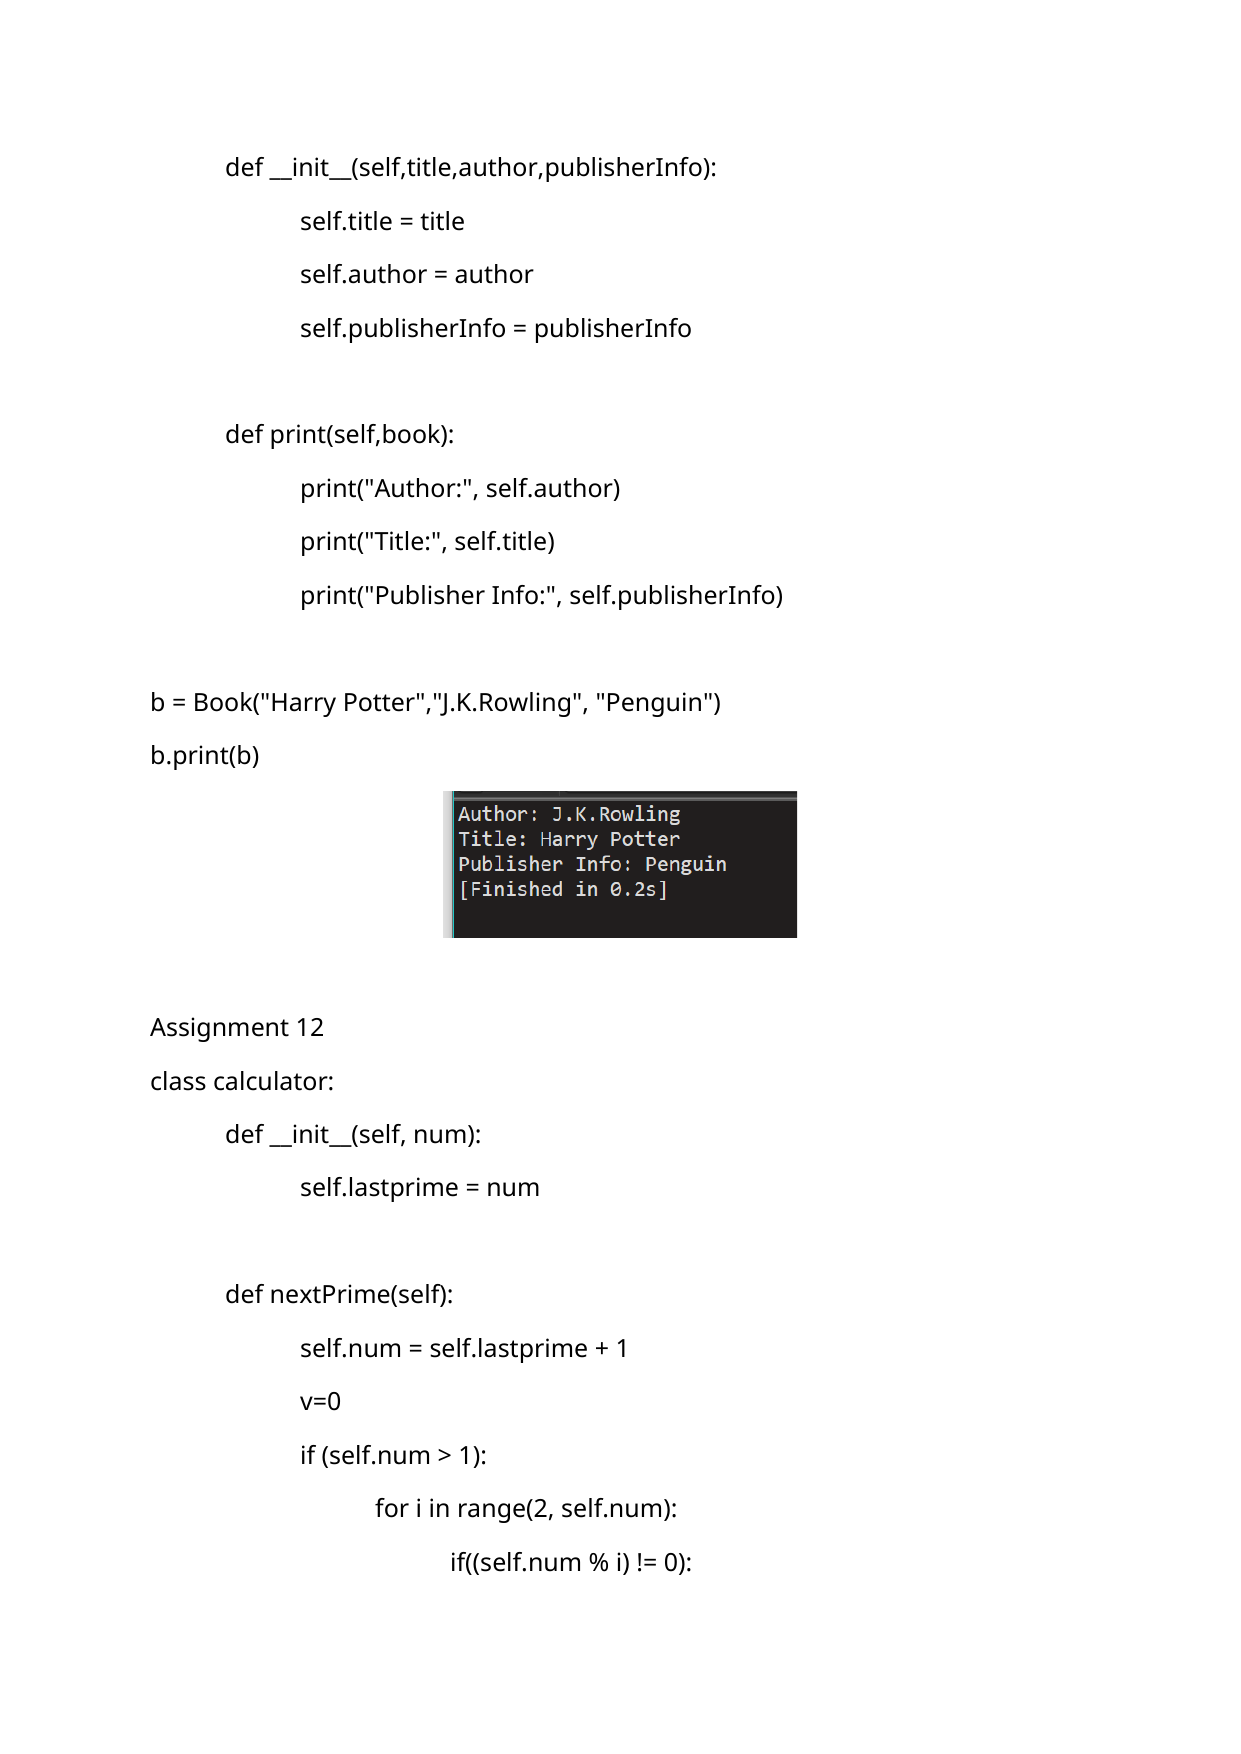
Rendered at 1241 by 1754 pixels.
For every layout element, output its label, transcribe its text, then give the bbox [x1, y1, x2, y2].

text if (self.num > 1): [150, 1437, 1090, 1471]
text def __init__(self, num): [150, 1117, 1090, 1151]
text v=0 [150, 1384, 1090, 1418]
text print("Author:", self.author) [150, 471, 1090, 505]
text self.num = self.lastprime + 1 [150, 1330, 1090, 1364]
text for i in range(2, self.num): [150, 1491, 1090, 1525]
text b.print(b) [150, 738, 1090, 772]
text def __init__(self,title,author,publisherInfo): [150, 150, 1090, 184]
picture [443, 791, 798, 938]
text b = Book("Harry Potter","J.K.Rowling", "Penguin") [150, 684, 1090, 718]
text class calculator: [150, 1063, 1090, 1097]
text print("Title:", self.title) [150, 524, 1090, 558]
text self.lastprime = num [150, 1170, 1090, 1204]
text def nextPrime(self): [150, 1277, 1090, 1311]
text def print(self,book): [150, 417, 1090, 451]
text self.title = title [150, 203, 1090, 237]
text self.publisherInfo = publisherInfo [150, 310, 1090, 344]
text Assignment 12 [150, 1010, 1090, 1044]
text print("Publisher Info:", self.publisherInfo) [150, 577, 1090, 612]
text self.author = author [150, 257, 1090, 291]
text if((self.num % i) != 0): [150, 1544, 1090, 1578]
